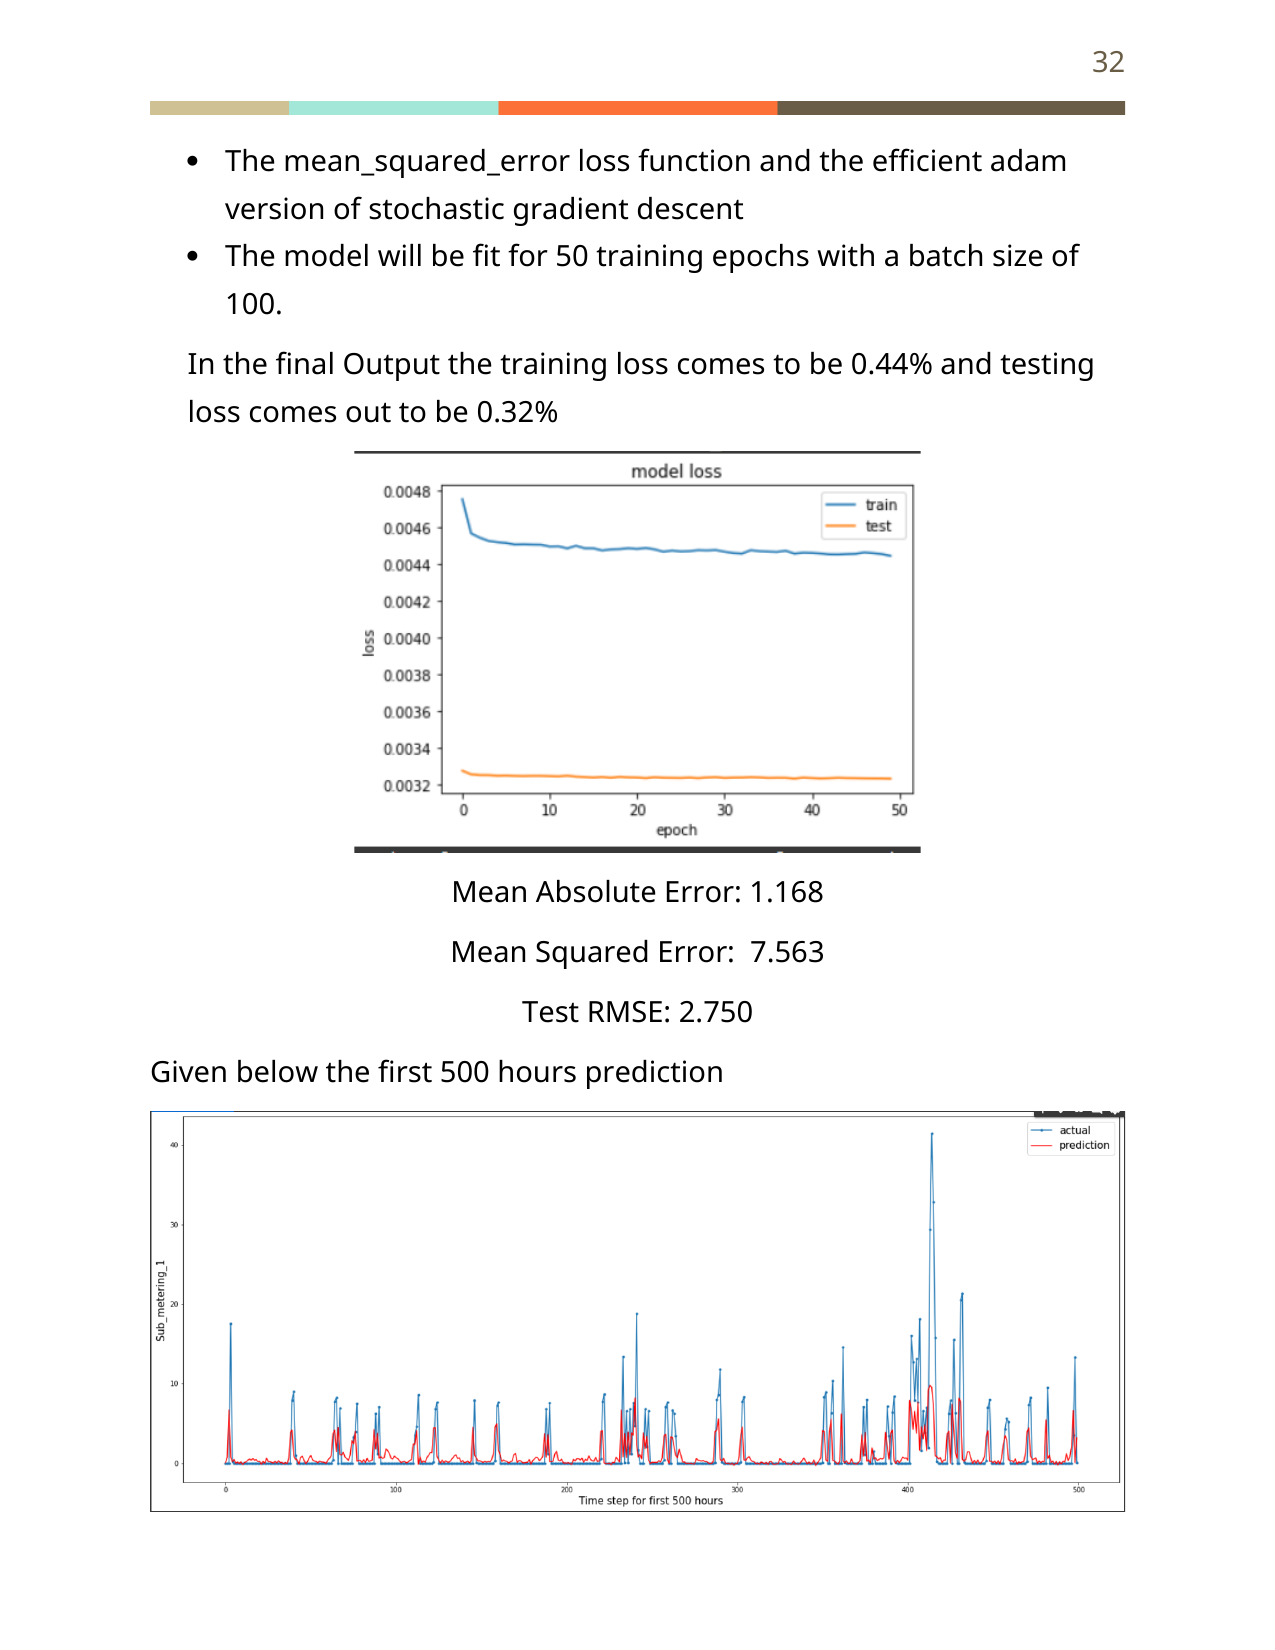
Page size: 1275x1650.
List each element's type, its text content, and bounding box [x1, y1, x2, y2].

list The model will be fit for 50 training epochs with a batch size of 100. [187, 236, 1125, 323]
picture [354, 451, 921, 853]
picture [150, 1111, 1125, 1512]
text Mean Squared Error: 7.563 [150, 931, 1125, 971]
text In the final Output the training loss comes to be 0.44% and testing loss comes out to be 0.32% [187, 343, 1125, 431]
text Test RMSE: 2.750 [150, 991, 1125, 1031]
picture [150, 101, 1125, 115]
text Mean Absolute Error: 1.168 [150, 871, 1125, 911]
text Given below the first 500 hours prediction [150, 1051, 1125, 1091]
list The mean_squared_error loss function and the efficient adam version of stochastic gradient descent [187, 140, 1125, 228]
